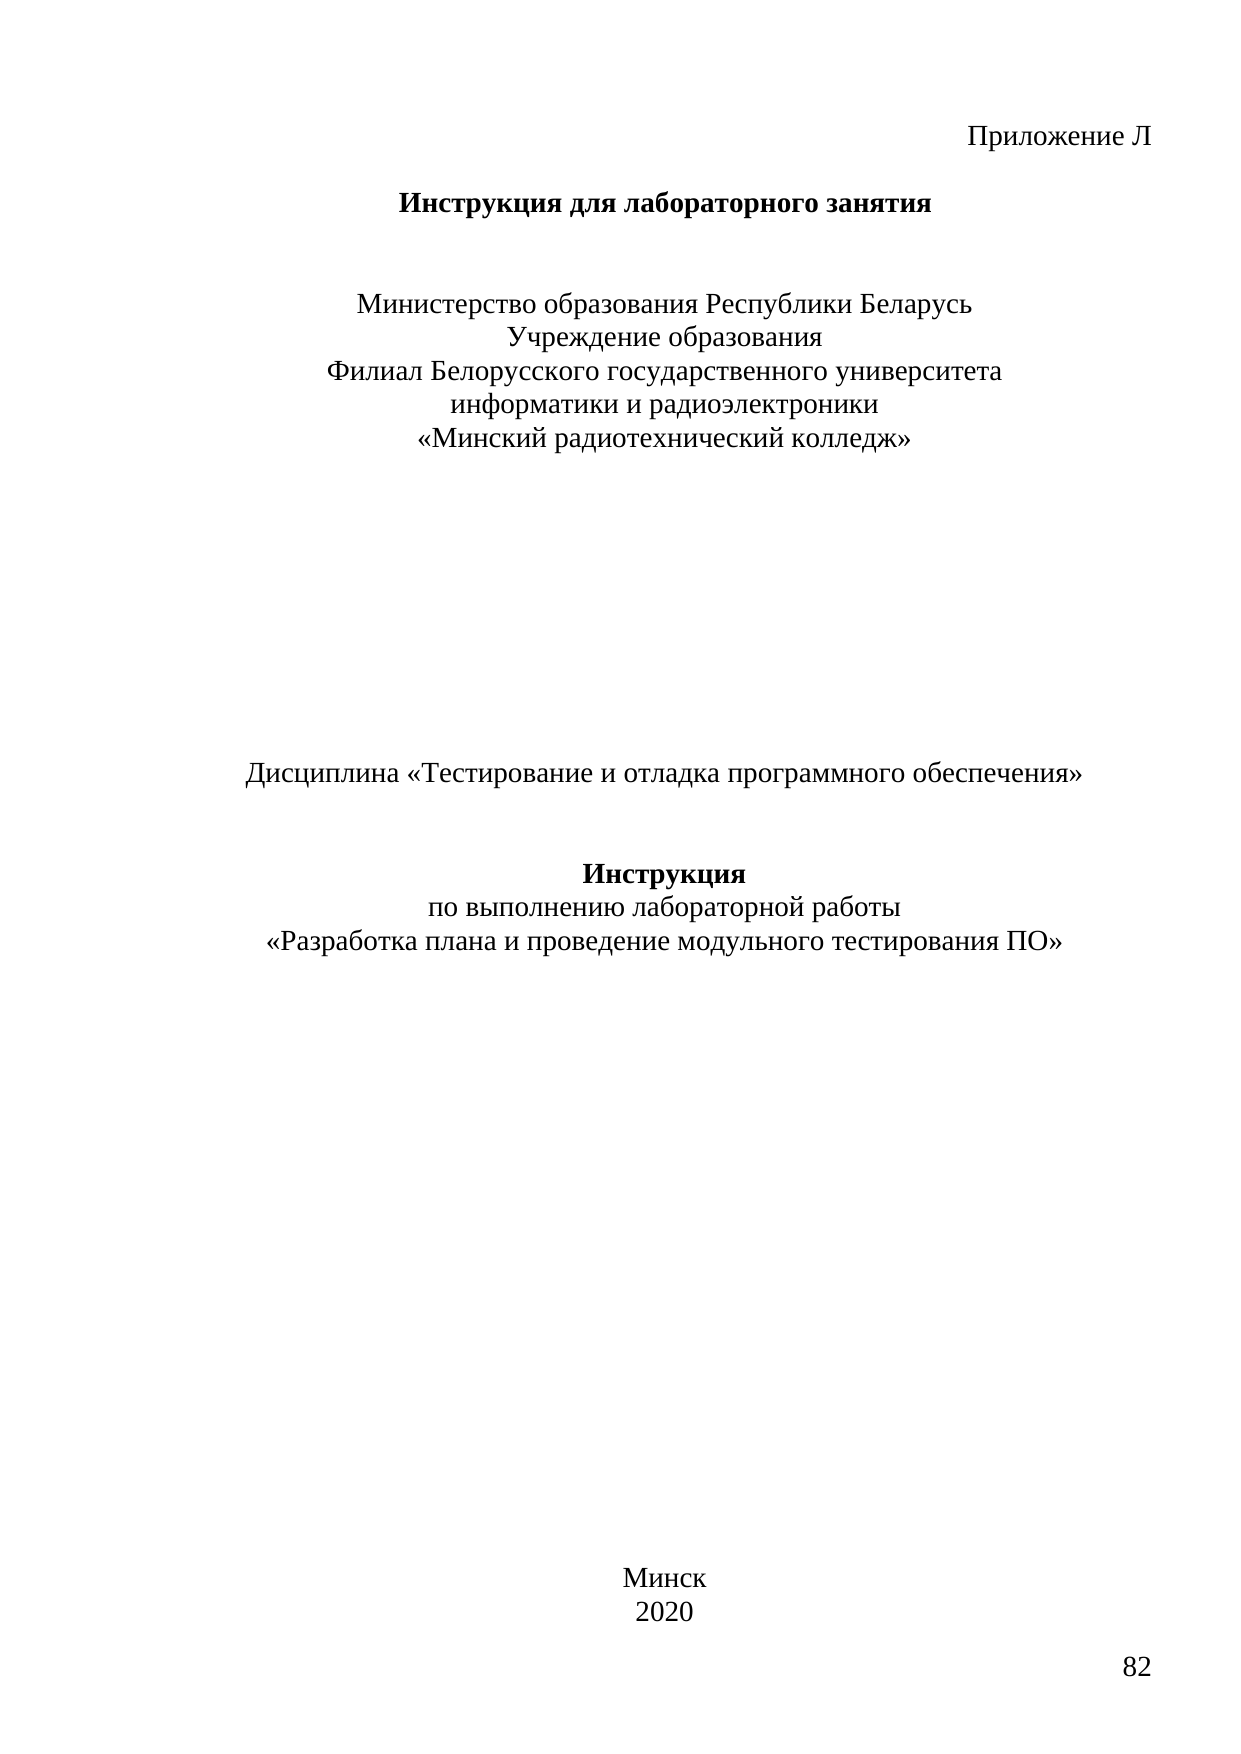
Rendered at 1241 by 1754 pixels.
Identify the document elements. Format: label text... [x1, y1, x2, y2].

text по выполнению лабораторной работы [177, 889, 1152, 923]
text Приложение Л [179, 118, 1152, 152]
text Учреждение образования [177, 319, 1152, 353]
text информатики и радиоэлектроники [177, 386, 1152, 420]
text «Разработка плана и проведение модульного тестирования ПО» [177, 923, 1152, 957]
text 2020 [177, 1594, 1152, 1627]
text Филиал Белорусского государственного университета [177, 353, 1152, 386]
text Минск [177, 1560, 1152, 1594]
text Инструкция [177, 856, 1152, 889]
text Инструкция для лабораторного занятия [179, 185, 1152, 219]
text Министерство образования Республики Беларусь [177, 286, 1152, 319]
text Дисциплина «Тестирование и отладка программного обеспечения» [177, 755, 1152, 789]
text «Минский радиотехнический колледж» [177, 420, 1152, 453]
